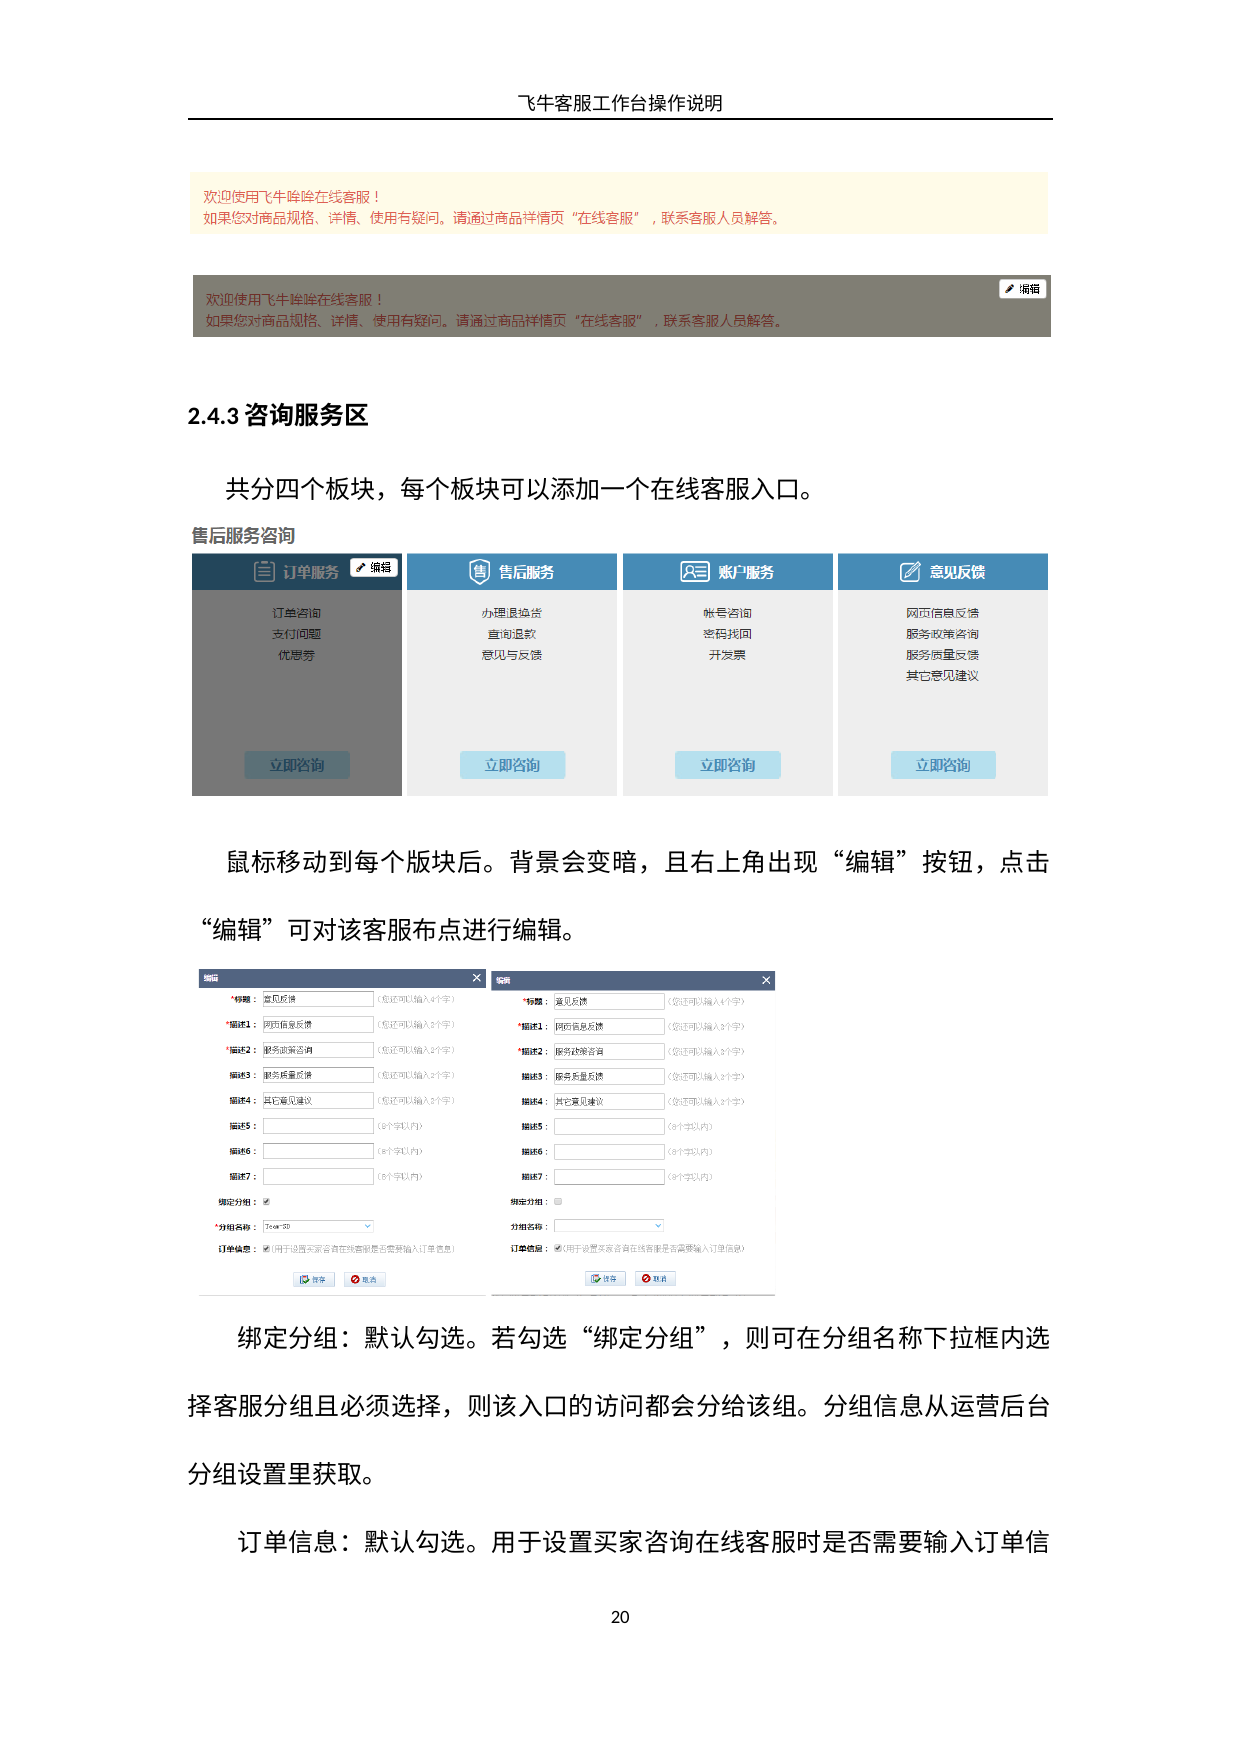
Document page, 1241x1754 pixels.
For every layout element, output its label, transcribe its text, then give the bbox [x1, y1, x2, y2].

picture [491, 971, 776, 1296]
text 鼠标移动到每个版块后。背景会变暗，且右上角出现“编辑”按钮，点击“编辑”可对该客服布点进行编辑。 [187, 827, 1053, 963]
picture [198, 969, 486, 1296]
text 绑定分组：默认勾选。若勾选“绑定分组”，则可在分组名称下拉框内选择客服分组且必须选择，则该入口的访问都会分给该组。分组信息从运营后台分组设置里获取。 [187, 1302, 1053, 1506]
subtitle 2.4.3 咨询服务区 [187, 379, 1053, 447]
picture [187, 271, 1053, 341]
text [187, 1506, 1053, 1574]
list 共分四个板块，每个板块可以添加一个在线客服入口。 [225, 453, 1053, 521]
picture [187, 169, 1053, 238]
picture [187, 521, 1053, 799]
